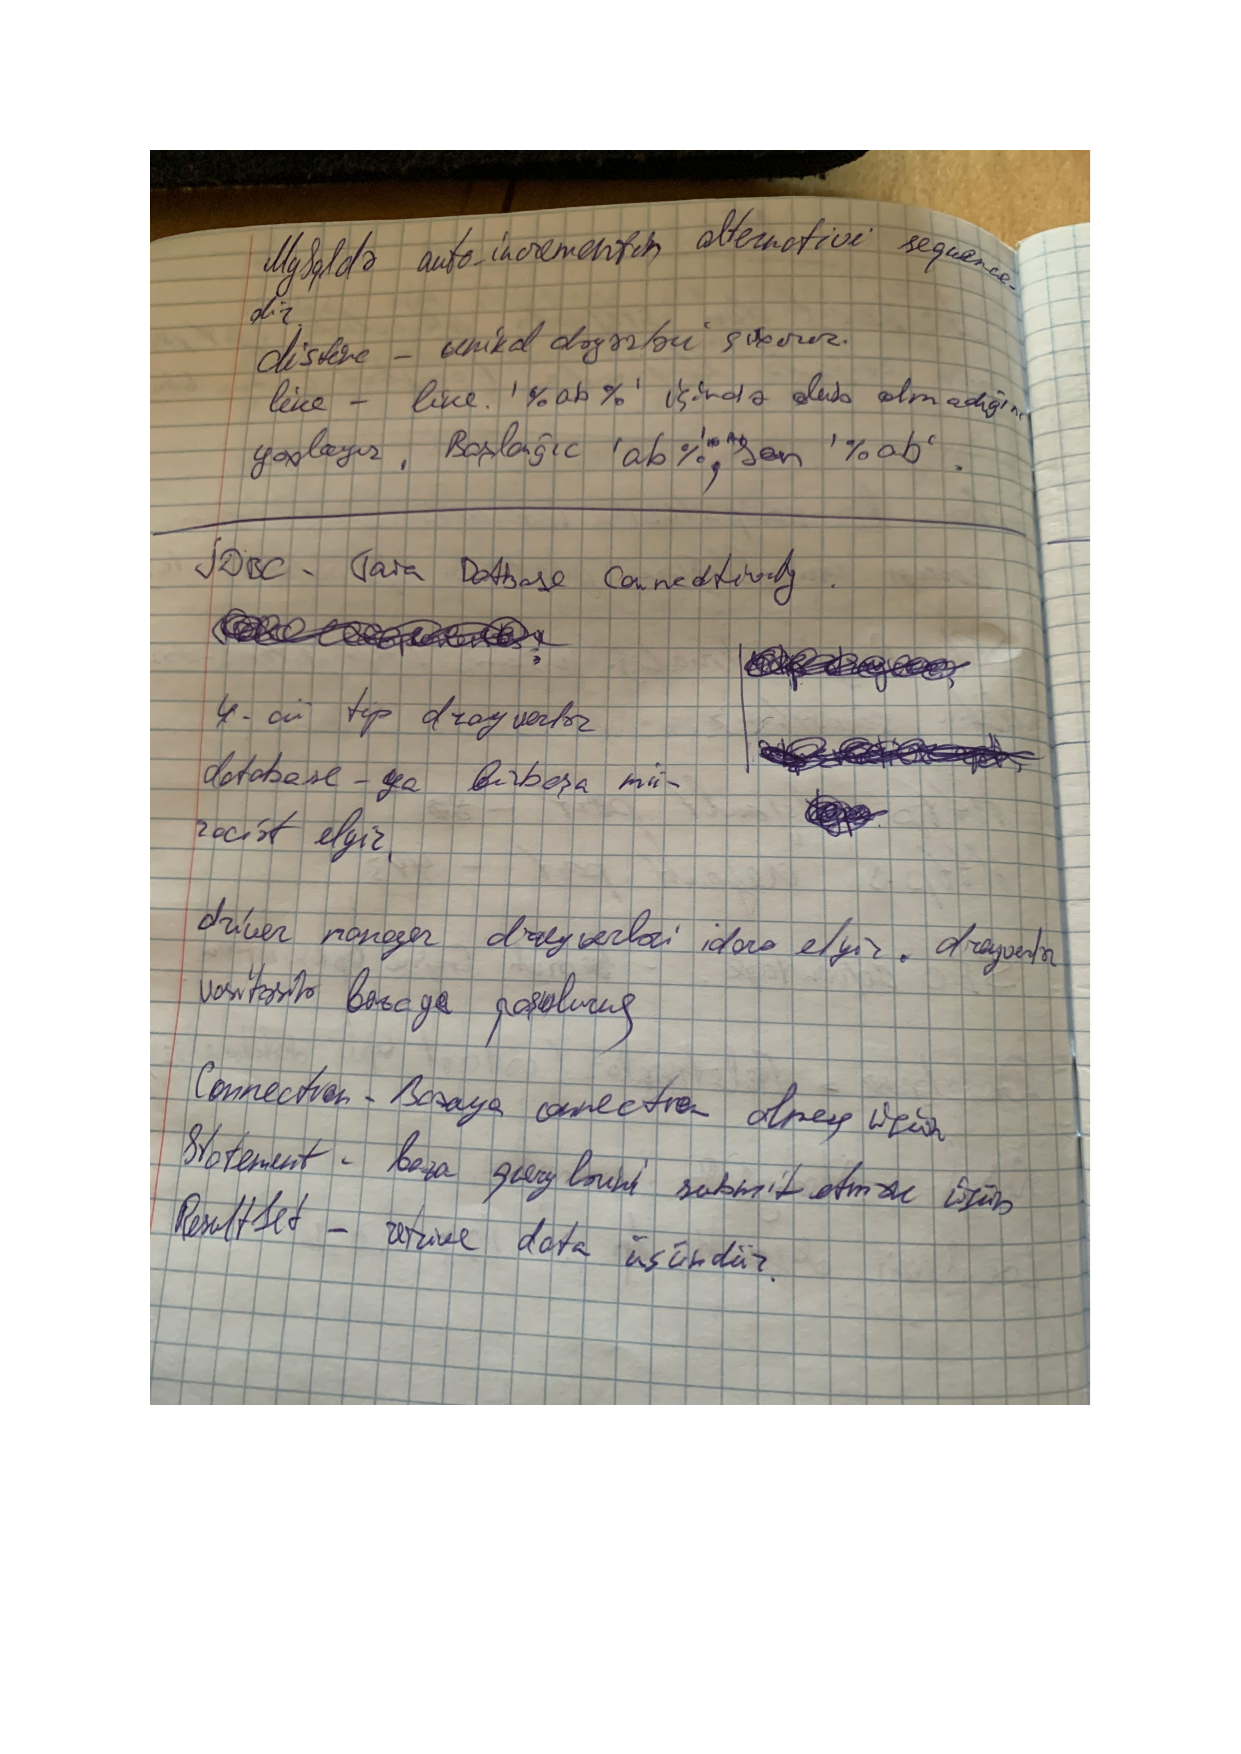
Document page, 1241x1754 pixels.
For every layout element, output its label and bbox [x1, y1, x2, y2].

picture [150, 150, 1091, 1405]
